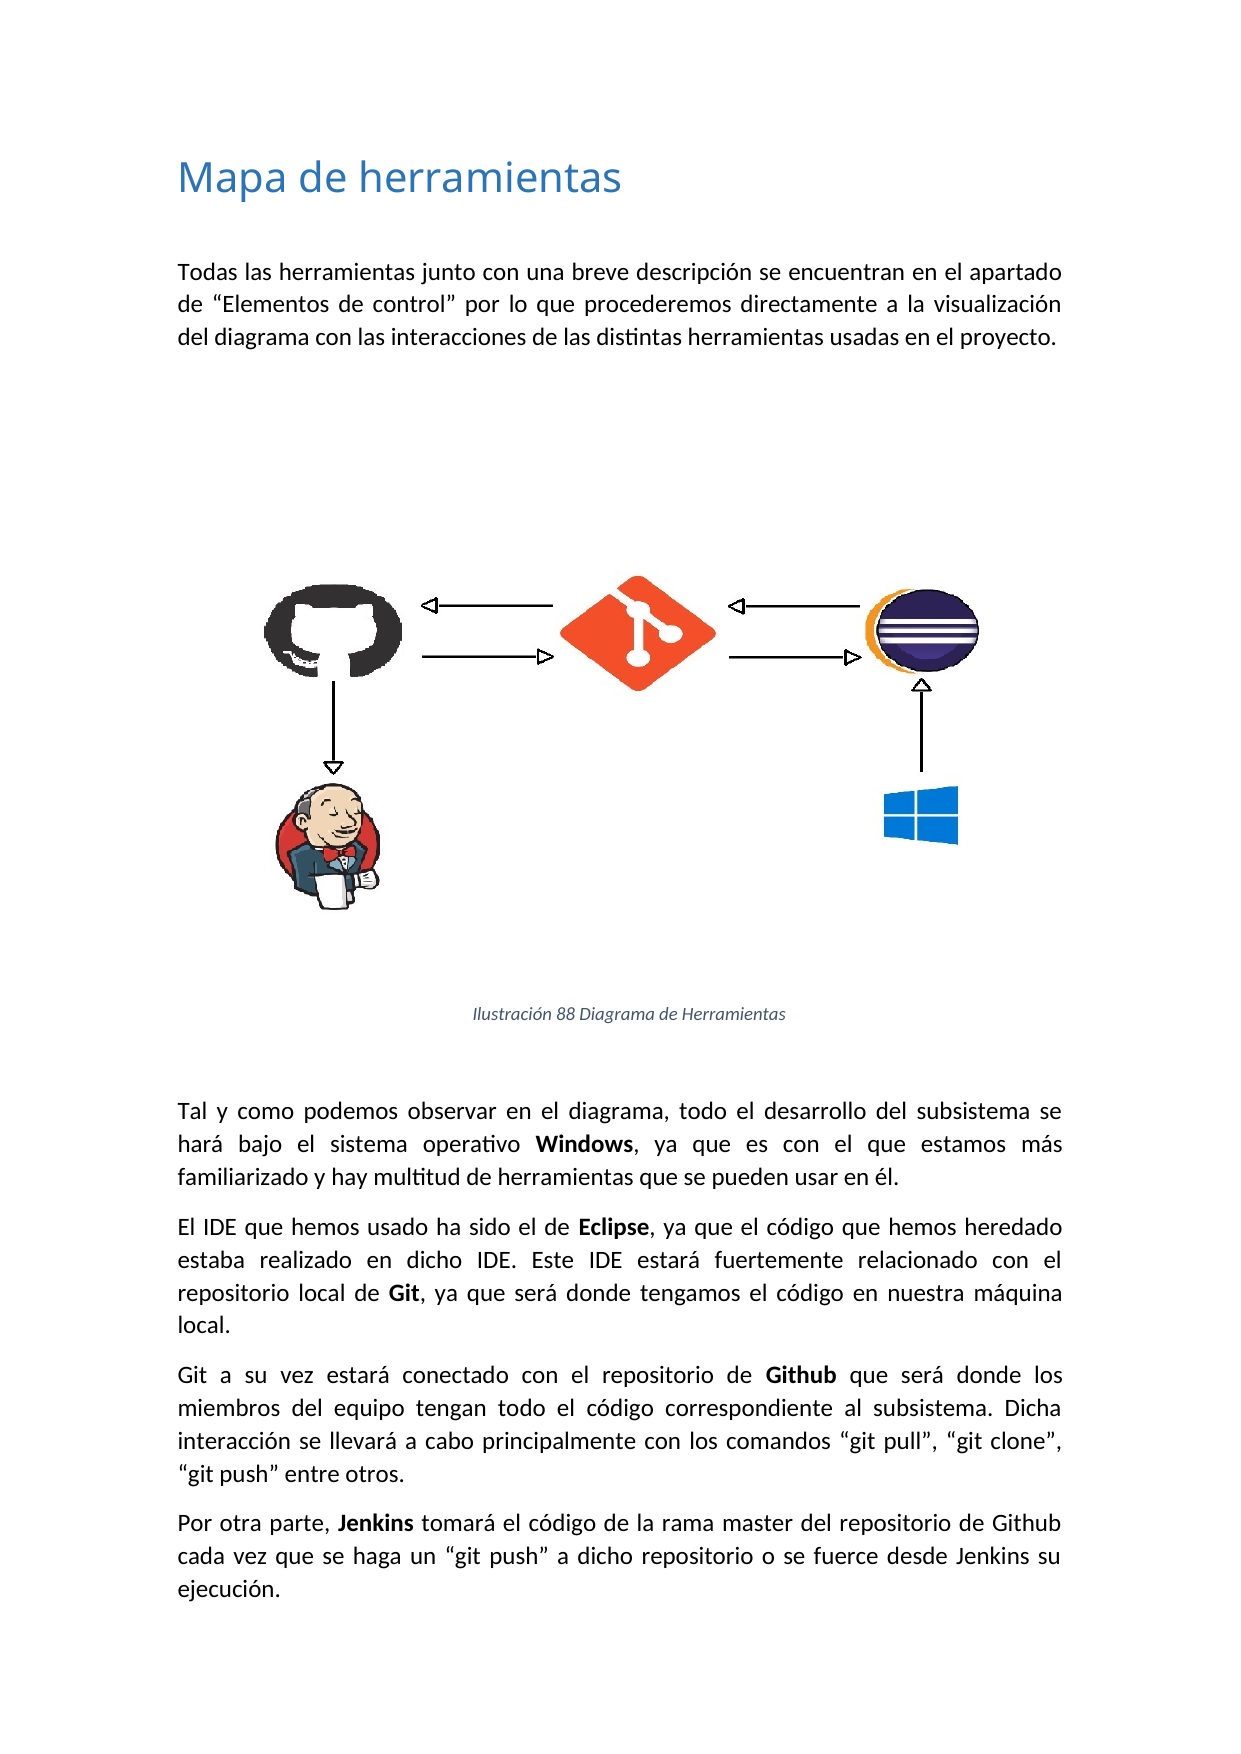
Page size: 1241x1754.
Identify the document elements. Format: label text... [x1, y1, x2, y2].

picture [177, 420, 1078, 984]
text El IDE que hemos usado ha sido el de Eclipse, ya que el código que hemos heredado estaba realizado en dicho IDE. Este IDE estará fuertemente relacionado con el repositorio local de Git, ya que será donde tengamos el código en nuestra máquina local. [177, 1211, 1063, 1340]
text Ilustración 88 Diagrama de Herramientas [398, 1002, 1063, 1025]
text Todas las herramientas junto con una breve descripción se encuentran en el apartado de “Elementos de control” por lo que procederemos directamente a la visualización del diagrama con las interacciones de las distintas herramientas usadas en el proyecto. [177, 256, 1063, 352]
text Tal y como podemos observar en el diagrama, todo el desarrollo del subsistema se hará bajo el sistema operativo Windows, ya que es con el que estamos más familiarizado y hay multitud de herramientas que se pueden usar en él. [177, 1095, 1063, 1192]
subtitle Mapa de herramientas [177, 148, 1063, 204]
text Git a su vez estará conectado con el repositorio de Github que será donde los miembros del equipo tengan todo el código correspondiente al subsistema. Dicha interacción se llevará a cabo principalmente con los comandos “git pull”, “git clone”, “git push” entre otros. [177, 1359, 1063, 1488]
text Por otra parte, Jenkins tomará el código de la rama master del repositorio de Github cada vez que se haga un “git push” a dicho repositorio o se fuerce desde Jenkins su ejecución. [177, 1507, 1063, 1604]
